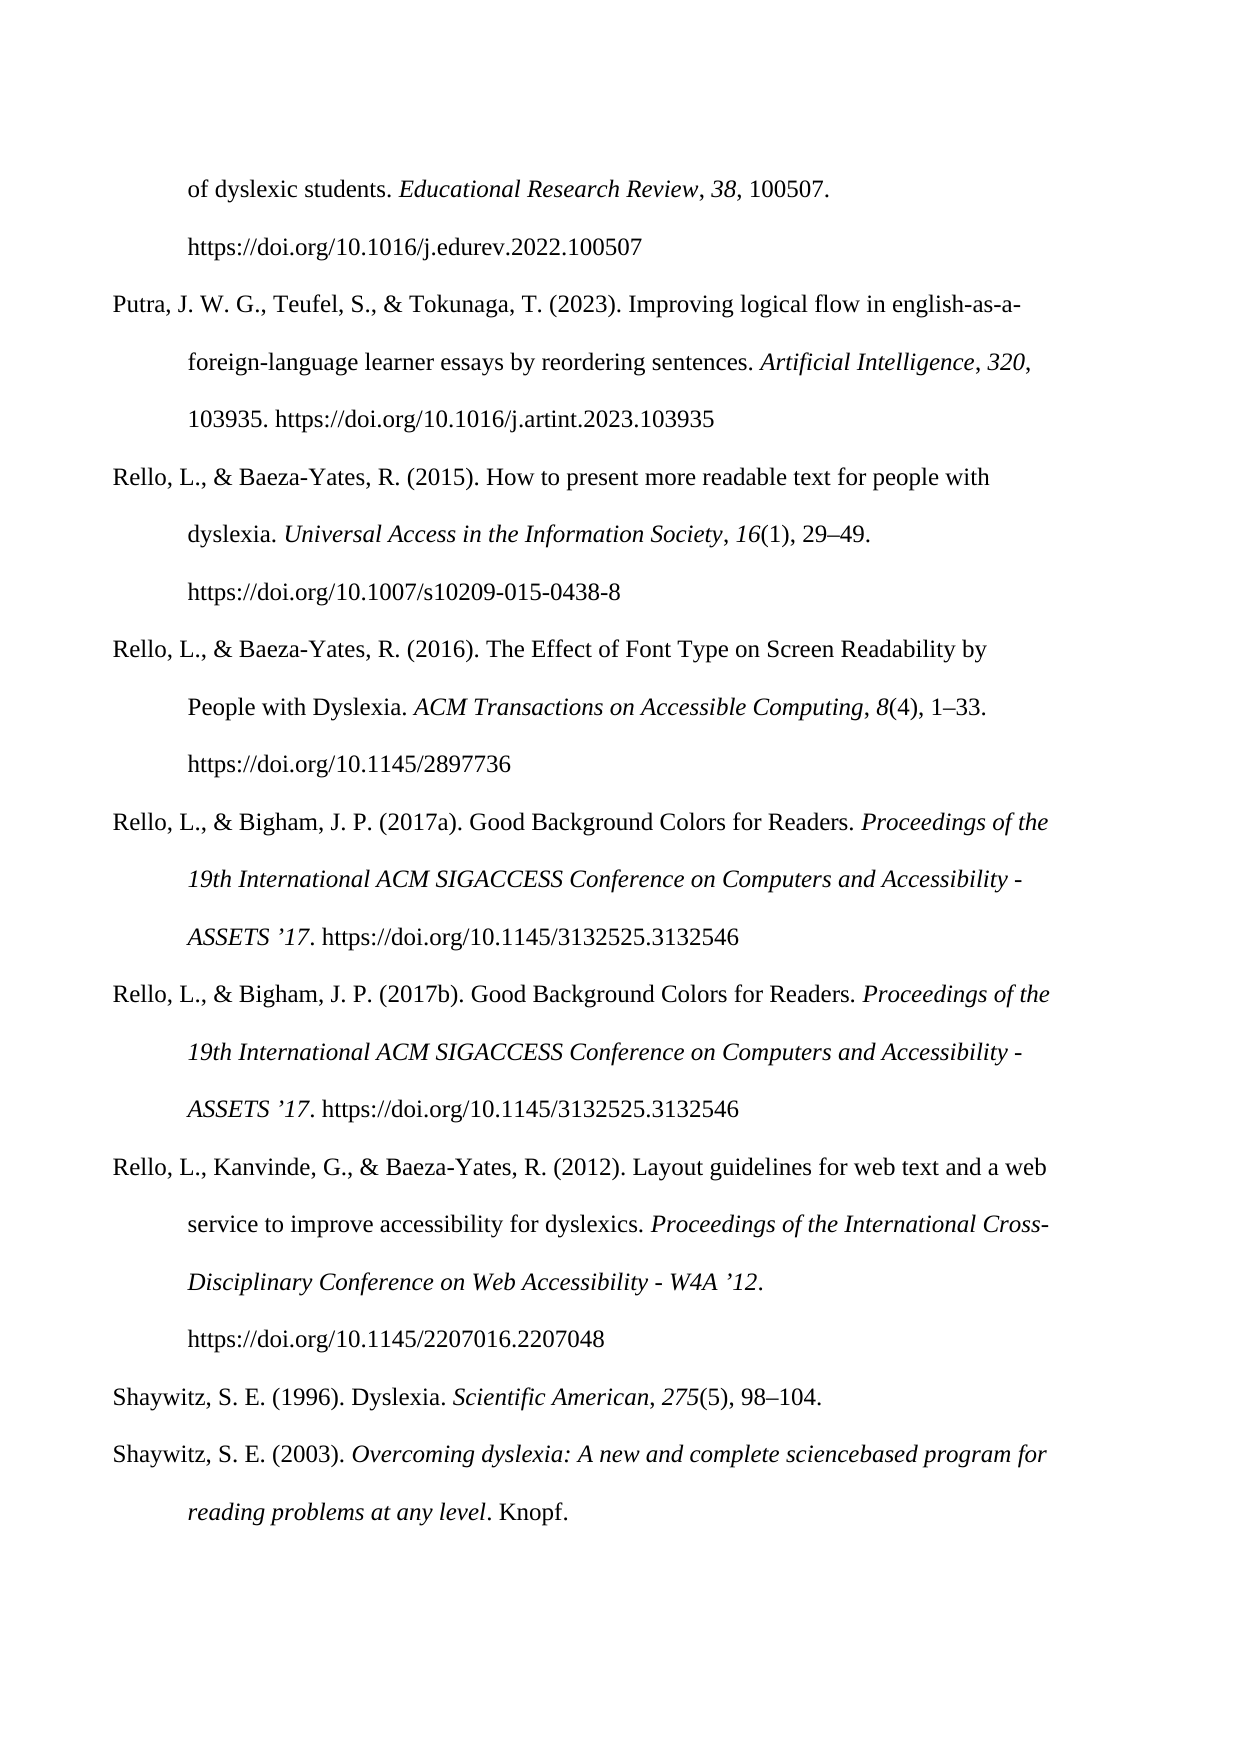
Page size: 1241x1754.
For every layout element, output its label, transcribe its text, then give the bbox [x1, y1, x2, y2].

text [112, 174, 1053, 260]
text Rello, L., & Baeza-Yates, R. (2016). The Effect of Font Type on Screen Readability by People with Dyslexia. ACM Transactions on Accessible Computing, 8(4), 1–33. https://doi.org/10.1145/2897736 [112, 634, 1053, 778]
text Shaywitz, S. E. (1996). Dyslexia. Scientific American, 275(5), 98–104. [112, 1382, 1053, 1410]
text Putra, J. W. G., Teufel, S., & Tokunaga, T. (2023). Improving logical flow in english-as-a-foreign-language learner essays by reordering sentences. Artificial Intelligence, 320, 103935. https://doi.org/10.1016/j.artint.2023.103935 [112, 289, 1053, 433]
text Rello, L., Kanvinde, G., & Baeza-Yates, R. (2012). Layout guidelines for web text and a web service to improve accessibility for dyslexics. Proceedings of the International Cross-Disciplinary Conference on Web Accessibility - W4A ’12. https://doi.org/10.1145/2207016.2207048 [112, 1152, 1053, 1353]
text Rello, L., & Bigham, J. P. (2017a). Good Background Colors for Readers. Proceedings of the 19th International ACM SIGACCESS Conference on Computers and Accessibility - ASSETS ’17. https://doi.org/10.1145/3132525.3132546 [112, 807, 1053, 950]
text Rello, L., & Baeza-Yates, R. (2015). How to present more readable text for people with dyslexia. Universal Access in the Information Society, 16(1), 29–49. https://doi.org/10.1007/s10209-015-0438-8 [112, 462, 1053, 605]
text Shaywitz, S. E. (2003). Overcoming dyslexia: A new and complete sciencebased program for reading problems at any level. Knopf. [112, 1439, 1053, 1525]
text Rello, L., & Bigham, J. P. (2017b). Good Background Colors for Readers. Proceedings of the 19th International ACM SIGACCESS Conference on Computers and Accessibility - ASSETS ’17. https://doi.org/10.1145/3132525.3132546 [112, 979, 1053, 1123]
